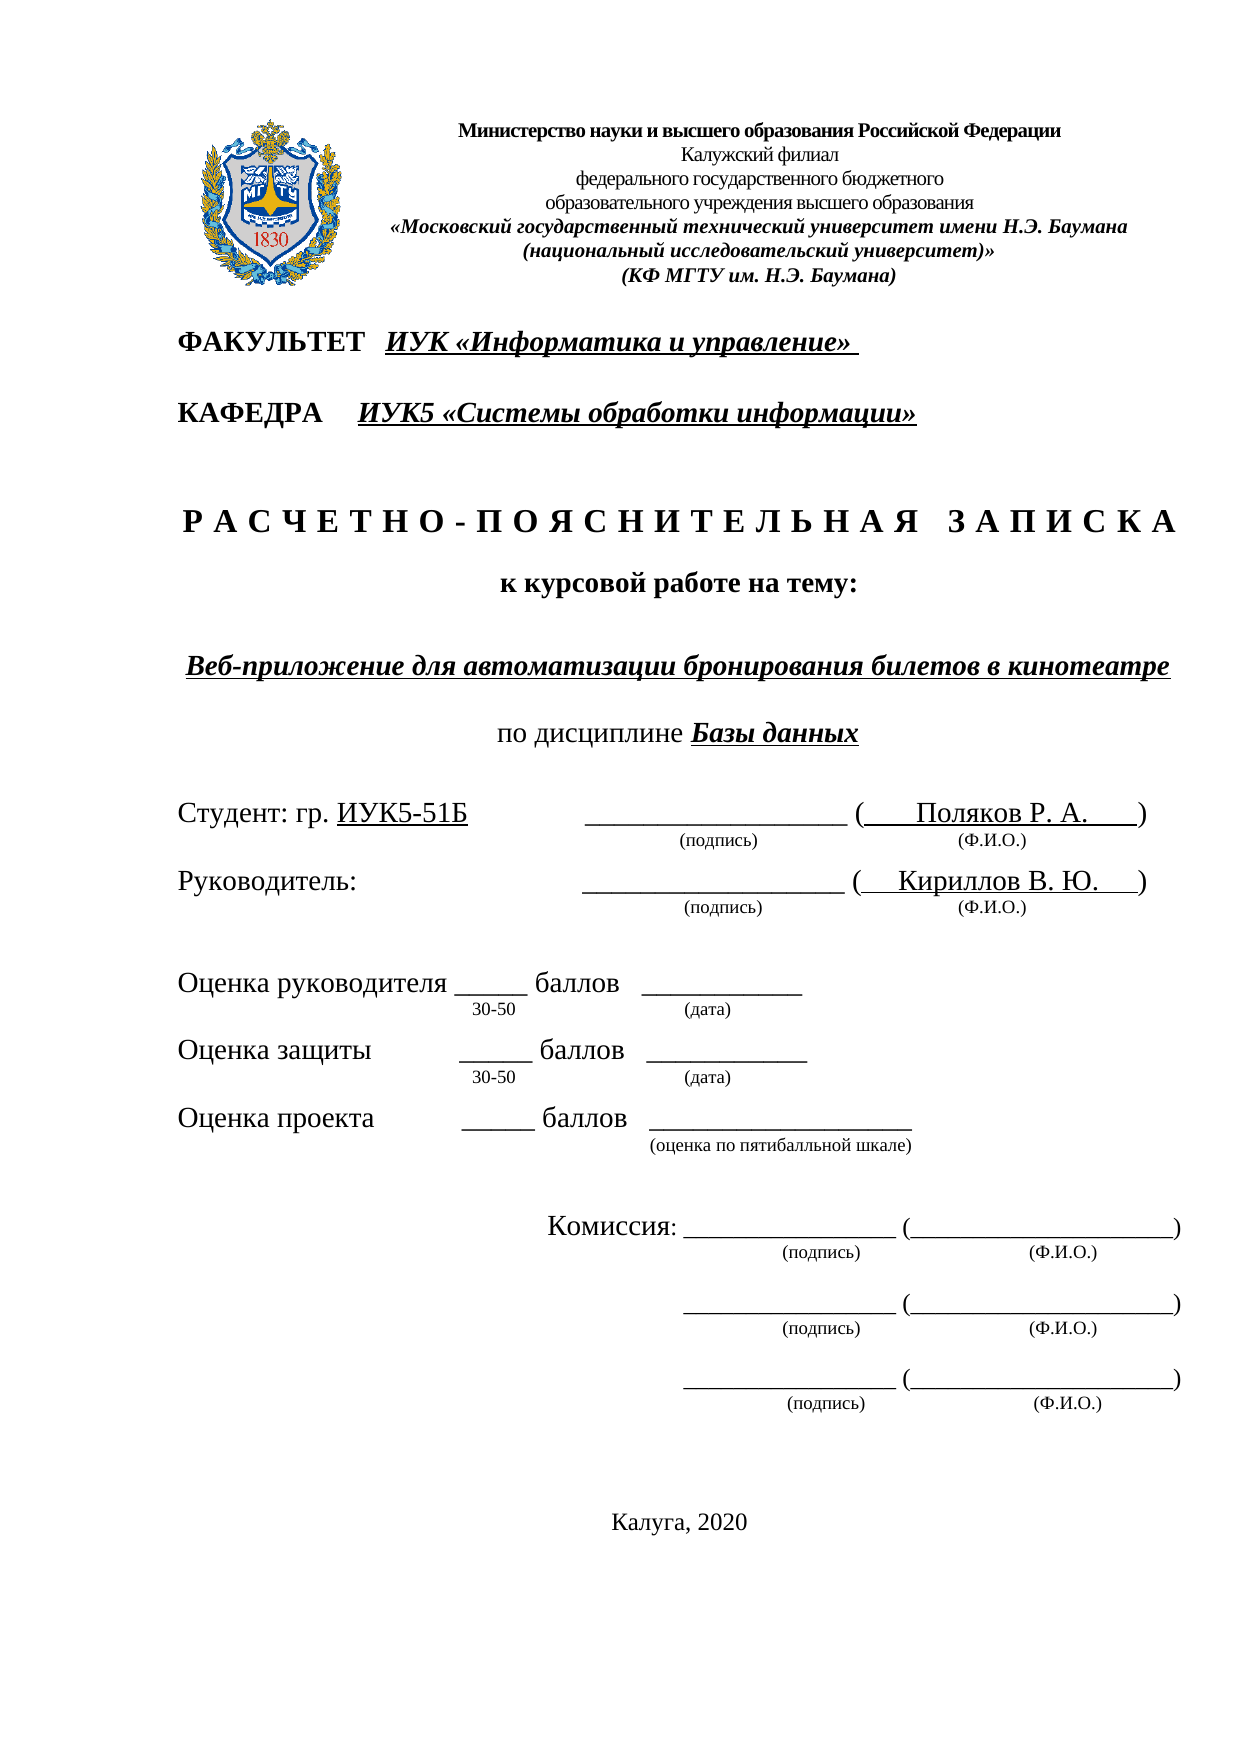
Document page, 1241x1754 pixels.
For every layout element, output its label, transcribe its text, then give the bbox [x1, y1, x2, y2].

text (подпись) (Ф.И.О.) [399, 1317, 1181, 1338]
text Студент: гр. ИУК5-51Б __________________ ( Поляков Р. А. ) [177, 795, 1181, 829]
text ФАКУЛЬТЕТ ИУК «Информатика и управление» [177, 324, 1181, 358]
text (оценка по пятибалльной шкале) [177, 1133, 1181, 1155]
text (подпись) (Ф.И.О.) [679, 829, 1181, 850]
text _________________ (_____________________) [177, 1288, 1181, 1317]
text 30-50 (дата) [177, 998, 1181, 1020]
text (подпись) (Ф.И.О.) [399, 1241, 1181, 1263]
text к курсовой работе на тему: [177, 565, 1181, 598]
text Оценка защиты _____ баллов ___________ [177, 1032, 1181, 1066]
text (подпись) (Ф.И.О.) [399, 1392, 1181, 1413]
table_header Министерство науки и высшего образования Российской Федерации Калужский филиал федерального государственного бюджетного образовательного учреждения высшего образования «Московский государственный технический университет имени Н.Э. Баумана (национальный исследовательский университет)» (КФ МГТУ им. Н.Э. Баумана) [354, 118, 1166, 287]
text Калуга, 2020 [177, 1507, 1181, 1536]
text Оценка проекта _____ баллов __________________ [177, 1100, 1181, 1133]
text КАФЕДРА ИУК5 «Системы обработки информации» [177, 395, 1181, 429]
text Оценка руководителя _____ баллов ___________ [177, 965, 1181, 998]
text Комиссия: _________________ (_____________________) [177, 1208, 1181, 1241]
text РАСЧЕТНО-ПОЯСНИТЕЛЬНАЯ ЗАПИСКА [177, 502, 1181, 540]
text _________________ (_____________________) [177, 1363, 1181, 1392]
text 30-50 (дата) [177, 1066, 1181, 1087]
text Веб-приложение для автоматизации бронирования билетов в кинотеатре [177, 648, 1181, 682]
text Руководитель: __________________ ( Кириллов В. Ю. ) [177, 863, 1181, 896]
table_header [189, 118, 354, 287]
text (подпись) (Ф.И.О.) [679, 896, 1181, 918]
picture [200, 119, 342, 286]
text по дисциплине Базы данных [177, 716, 1181, 749]
